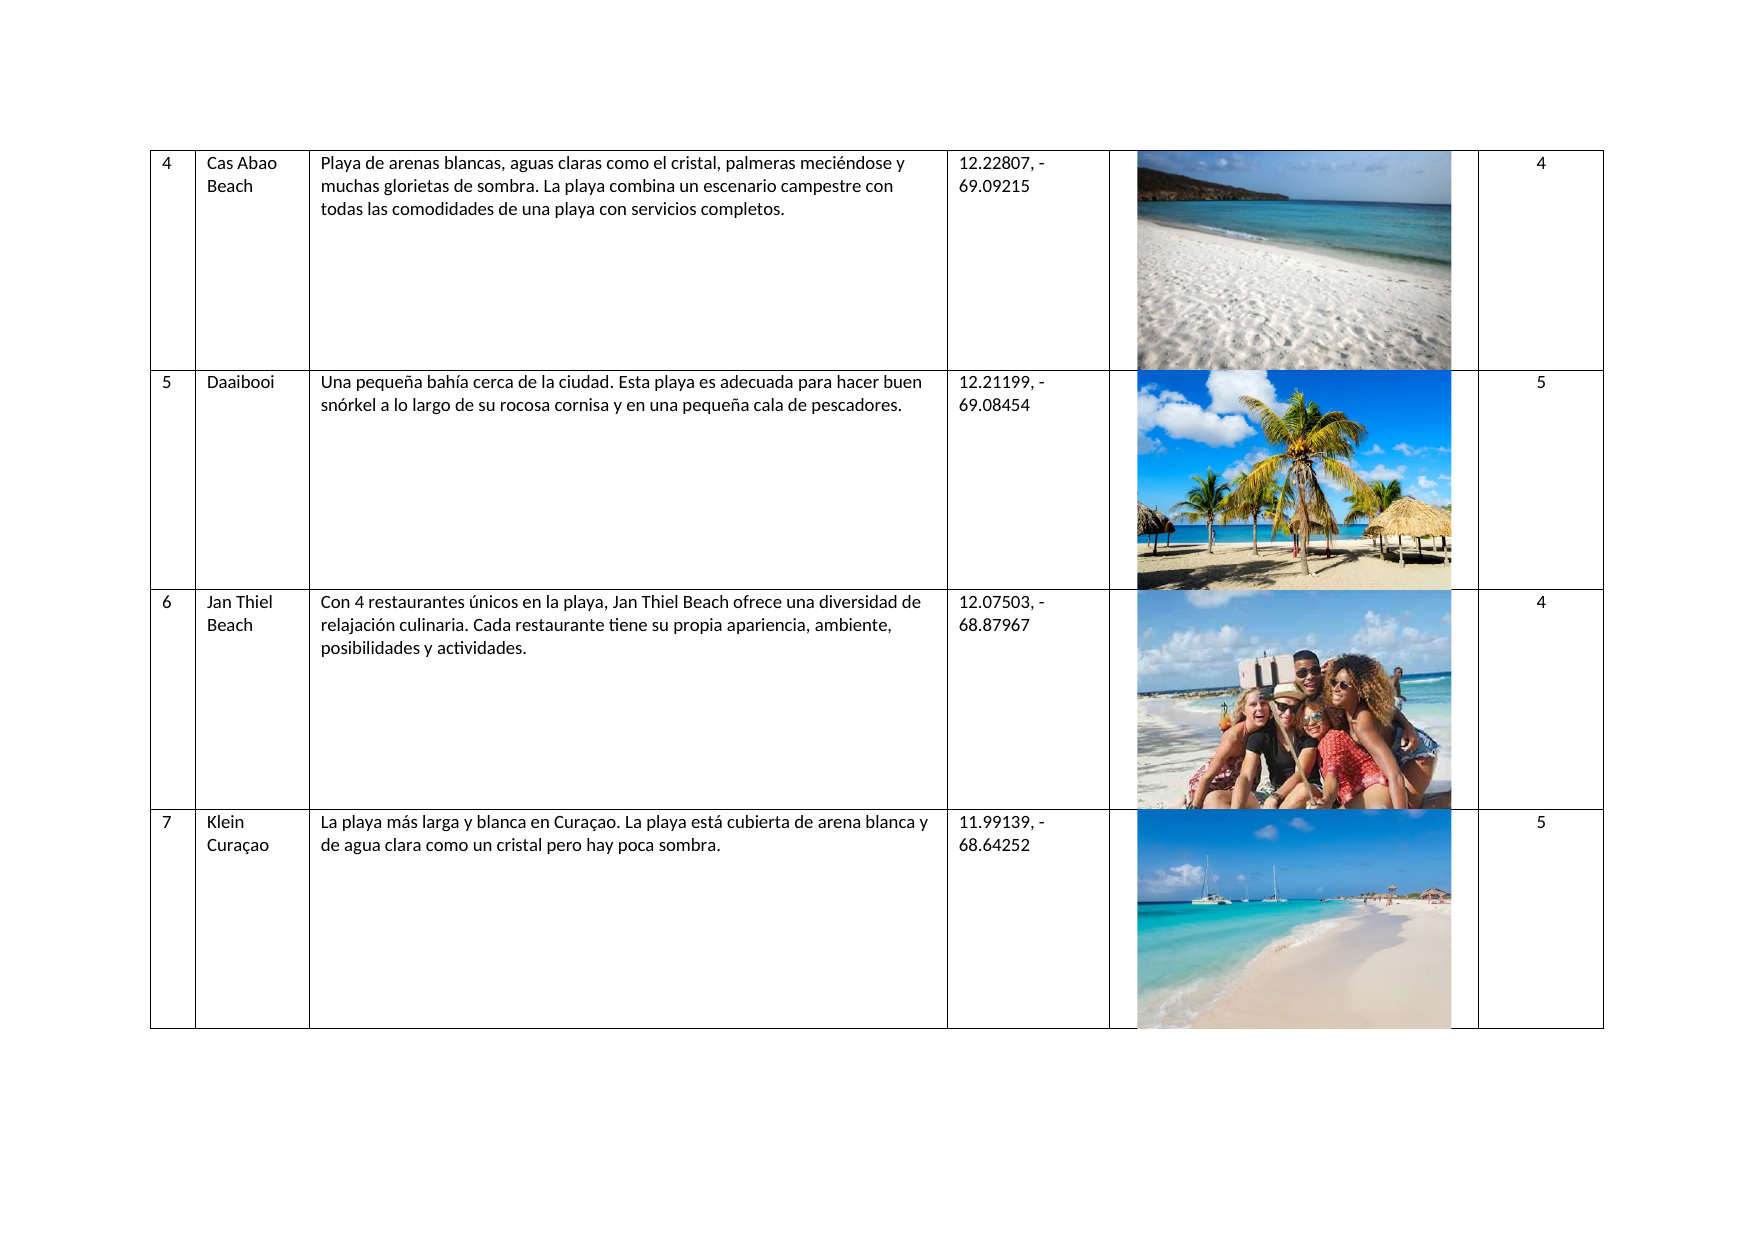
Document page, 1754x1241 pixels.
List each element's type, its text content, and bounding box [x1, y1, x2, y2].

table_cell 12.07503, -68.87967 [948, 590, 1109, 809]
table_cell 11.99139, -68.64252 [948, 810, 1109, 1028]
table_cell [1110, 371, 1137, 589]
table_cell [1452, 810, 1478, 1028]
table_cell Playa de arenas blancas, aguas claras como el cristal, palmeras meciéndose y muchas glorietas de sombra. La playa combina un escenario campestre con todas las comodidades de una playa con servicios completos. [310, 151, 947, 369]
table_cell 6 [151, 590, 195, 809]
table_cell Daaibooi [196, 371, 309, 589]
table_cell Con 4 restaurantes únicos en la playa, Jan Thiel Beach ofrece una diversidad de relajación culinaria. Cada restaurante tiene su propia apariencia, ambiente, posibilidades y actividades. [310, 590, 947, 809]
table_cell [1452, 151, 1478, 369]
picture [1137, 151, 1452, 1029]
table_cell [1110, 590, 1137, 809]
table_cell Una pequeña bahía cerca de la ciudad. Esta playa es adecuada para hacer buen snórkel a lo largo de su rocosa cornisa y en una pequeña cala de pescadores. [310, 371, 947, 589]
table_cell La playa más larga y blanca en Curaçao. La playa está cubierta de arena blanca y de agua clara como un cristal pero hay poca sombra. [310, 810, 947, 1028]
table_cell [1452, 371, 1478, 589]
table_cell 5 [151, 371, 195, 589]
table_cell 4 [1479, 590, 1603, 809]
table_cell [1110, 810, 1137, 1028]
table_cell Klein Curaçao [196, 810, 309, 1028]
table_cell 12.22807, -69.09215 [948, 151, 1109, 369]
table_cell [1452, 590, 1478, 809]
table_cell [1110, 151, 1137, 369]
table_cell 5 [1479, 371, 1603, 589]
table_cell 5 [1479, 810, 1603, 1028]
table_cell 4 [151, 151, 195, 369]
table_cell Cas Abao Beach [196, 151, 309, 369]
table_cell 7 [151, 810, 195, 1028]
table_cell 4 [1479, 151, 1603, 369]
table_cell Jan Thiel Beach [196, 590, 309, 809]
table_cell 12.21199, -69.08454 [948, 371, 1109, 589]
